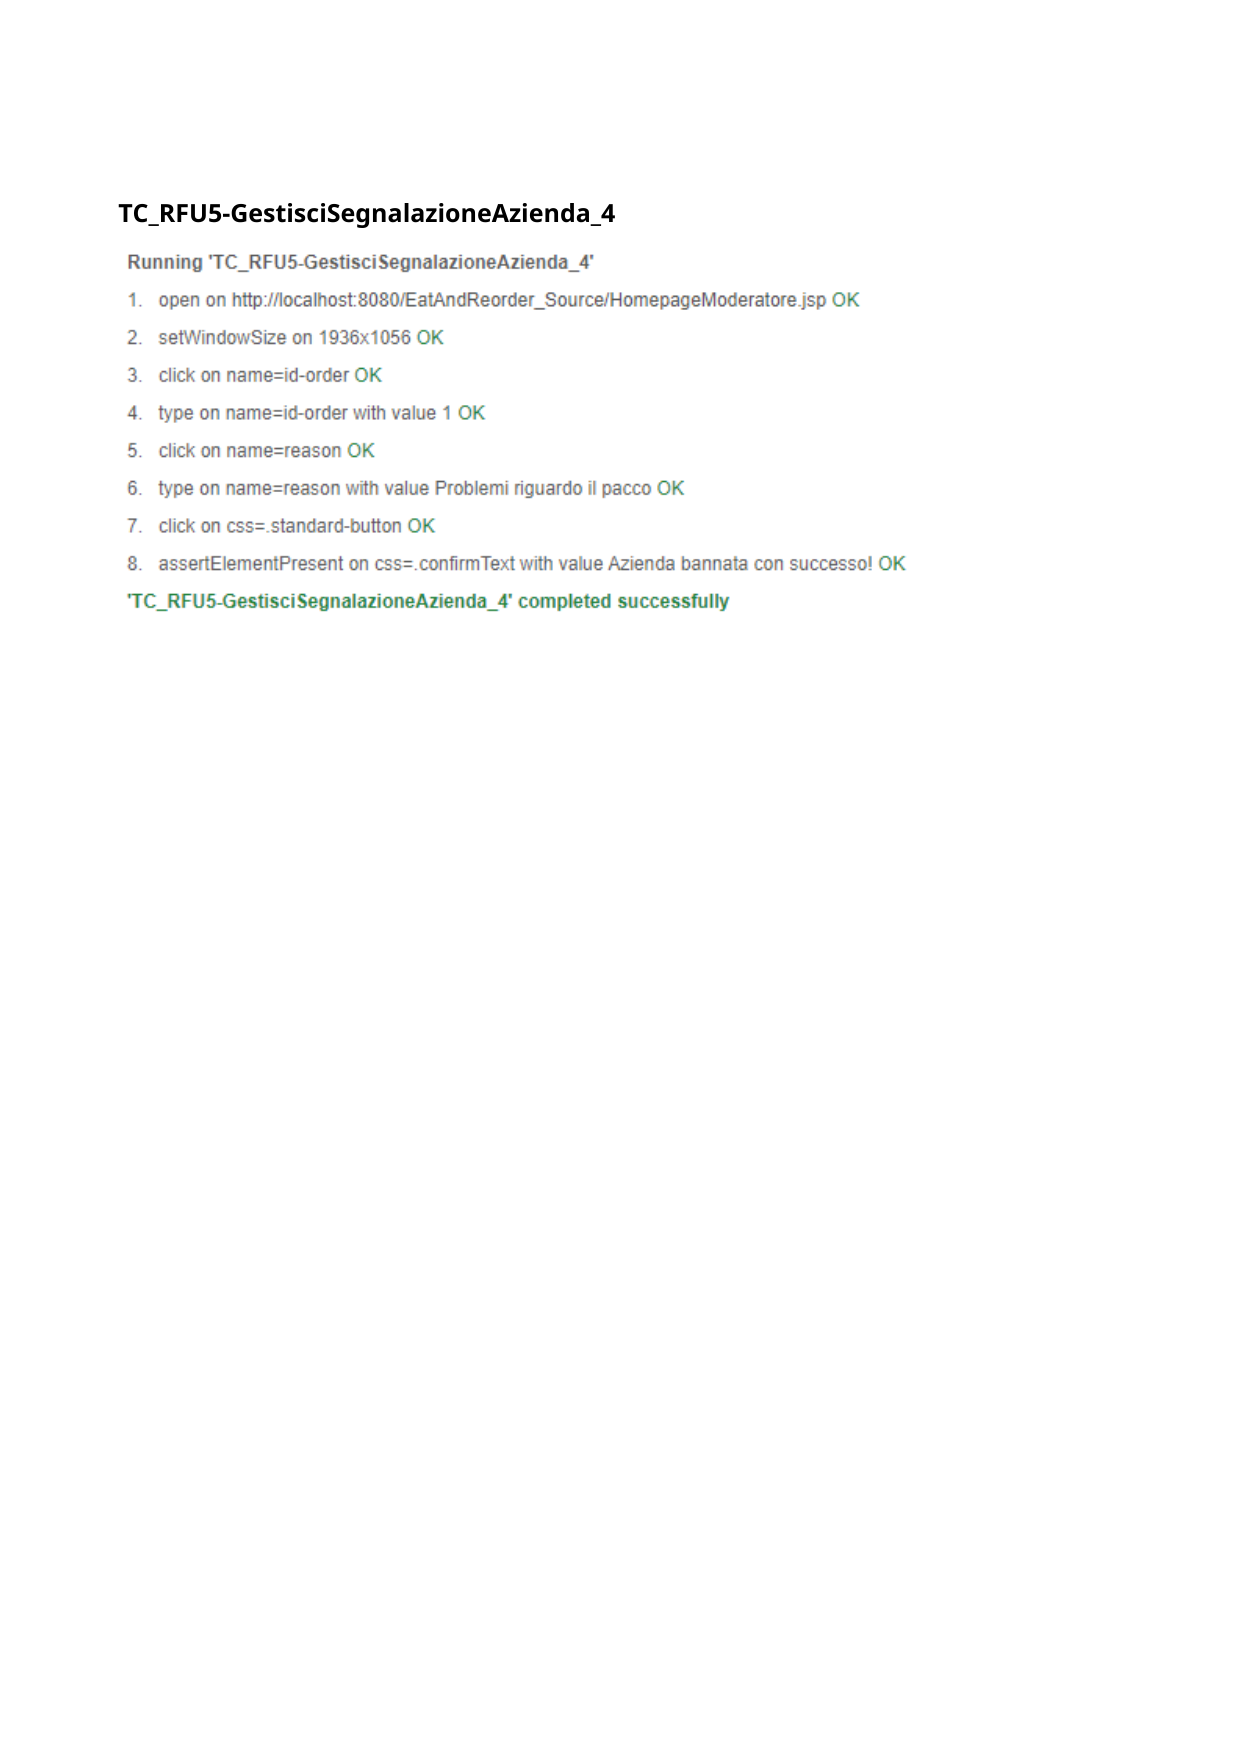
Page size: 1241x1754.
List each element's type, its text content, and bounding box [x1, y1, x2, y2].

text TC_RFU5-GestisciSegnalazioneAzienda_4 [118, 196, 1122, 230]
picture [118, 244, 922, 616]
